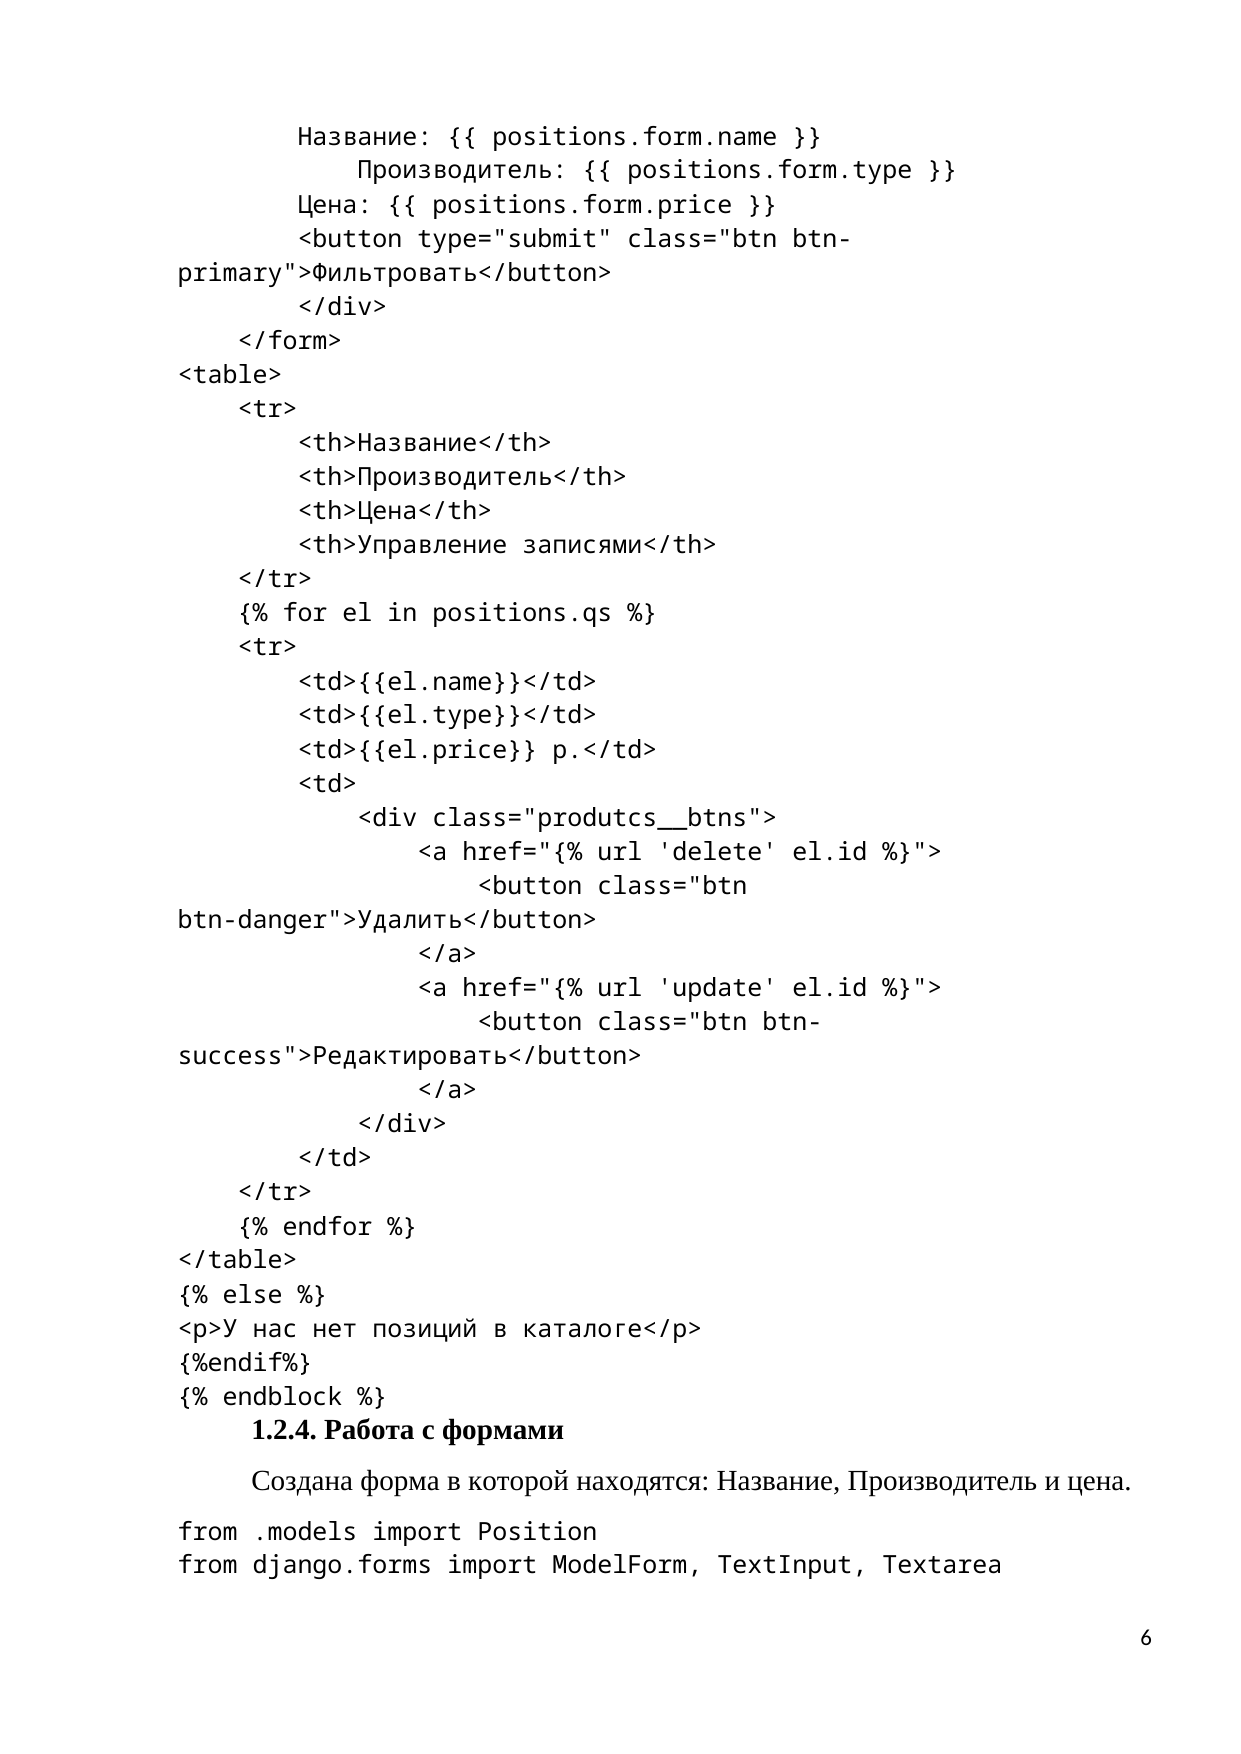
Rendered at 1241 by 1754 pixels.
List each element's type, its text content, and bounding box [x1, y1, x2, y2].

subtitle 1.2.4. Работа с формами [177, 1412, 1152, 1446]
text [177, 118, 1152, 1412]
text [177, 1513, 1152, 1615]
text Создана форма в которой находятся: Название, Производитель и цена. [177, 1463, 1152, 1496]
